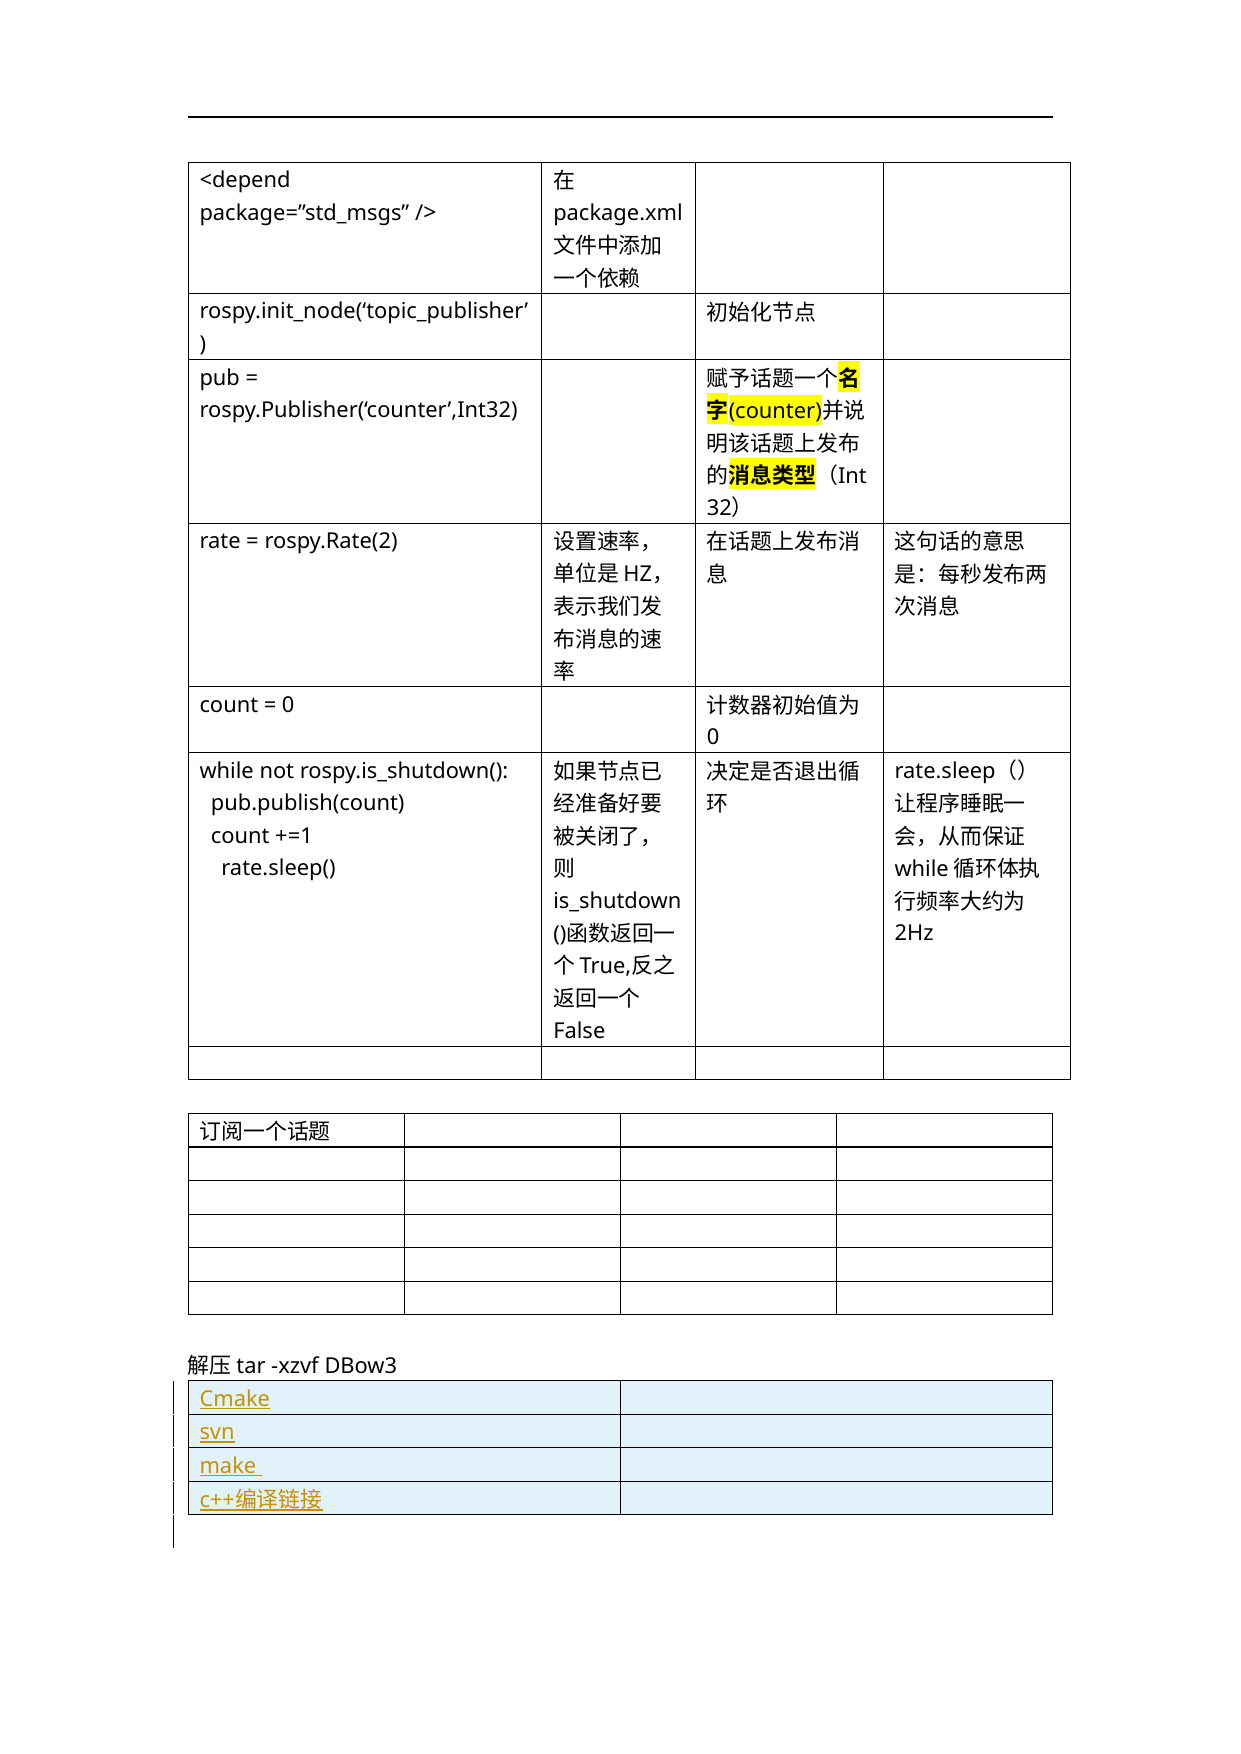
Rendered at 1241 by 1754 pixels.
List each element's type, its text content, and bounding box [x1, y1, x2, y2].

table_cell [884, 1047, 1070, 1079]
table_cell while not rospy.is_shutdown(): pub.publish(count) count +=1 rate.sleep() [189, 753, 541, 1046]
table_cell 在package.xml文件中添加一个依赖 [542, 163, 695, 293]
table_cell [837, 1148, 1052, 1180]
table_cell [837, 1282, 1052, 1314]
table_cell rospy.init_node(‘topic_publisher’) [189, 294, 541, 359]
table_cell 设置速率，单位是HZ，表示我们发布消息的速率 [542, 524, 695, 686]
table_cell [884, 360, 1070, 523]
table_cell 决定是否退出循环 [696, 753, 883, 1046]
table_cell [542, 360, 695, 523]
table_cell pub = rospy.Publisher(‘counter’,Int32) [189, 360, 541, 523]
table_cell [884, 294, 1070, 359]
table_header [621, 1114, 836, 1146]
table_cell [189, 1047, 541, 1079]
text 解压 tar -xzvf DBow3 [187, 1348, 1053, 1380]
table_cell [405, 1248, 620, 1281]
table_cell [189, 1215, 404, 1247]
table_cell 初始化节点 [696, 294, 883, 359]
table_cell [189, 1181, 404, 1213]
table_cell 赋予话题一个名字(counter)并说明该话题上发布的消息类型（Int 32） [696, 360, 883, 523]
table_cell [837, 1181, 1052, 1213]
table_cell [405, 1181, 620, 1213]
table_cell [696, 163, 883, 293]
table_cell rate.sleep（）让程序睡眠一会，从而保证while循环体执行频率大约为2Hz [884, 753, 1070, 1046]
table_cell [621, 1215, 836, 1247]
table_cell [696, 1047, 883, 1079]
table_cell 计数器初始值为0 [696, 687, 883, 752]
table_cell [621, 1181, 836, 1213]
table_cell [405, 1282, 620, 1314]
table_header [837, 1114, 1052, 1146]
table_cell [405, 1215, 620, 1247]
table_cell [837, 1215, 1052, 1247]
table_cell [189, 1248, 404, 1281]
table_cell 如果节点已经准备好要被关闭了，则is_shutdown()函数返回一个True,反之返回一个False [542, 753, 695, 1046]
table_cell [621, 1282, 836, 1314]
table_header [405, 1114, 620, 1146]
table_cell rate = rospy.Rate(2) [189, 524, 541, 686]
table_cell [189, 1282, 404, 1314]
table_cell [189, 1148, 404, 1180]
table_cell [542, 294, 695, 359]
table_cell 在话题上发布消息 [696, 524, 883, 686]
table_cell <depend package=”std_msgs” /> [189, 163, 541, 293]
table_cell [884, 687, 1070, 752]
table_cell [621, 1148, 836, 1180]
table_cell [542, 687, 695, 752]
table_cell [621, 1248, 836, 1281]
table_cell [884, 163, 1070, 293]
table_cell [837, 1248, 1052, 1281]
table_cell count = 0 [189, 687, 541, 752]
table_cell [405, 1148, 620, 1180]
table_cell [542, 1047, 695, 1079]
table_header 订阅一个话题 [189, 1114, 404, 1146]
table_cell 这句话的意思是：每秒发布两次消息 [884, 524, 1070, 686]
